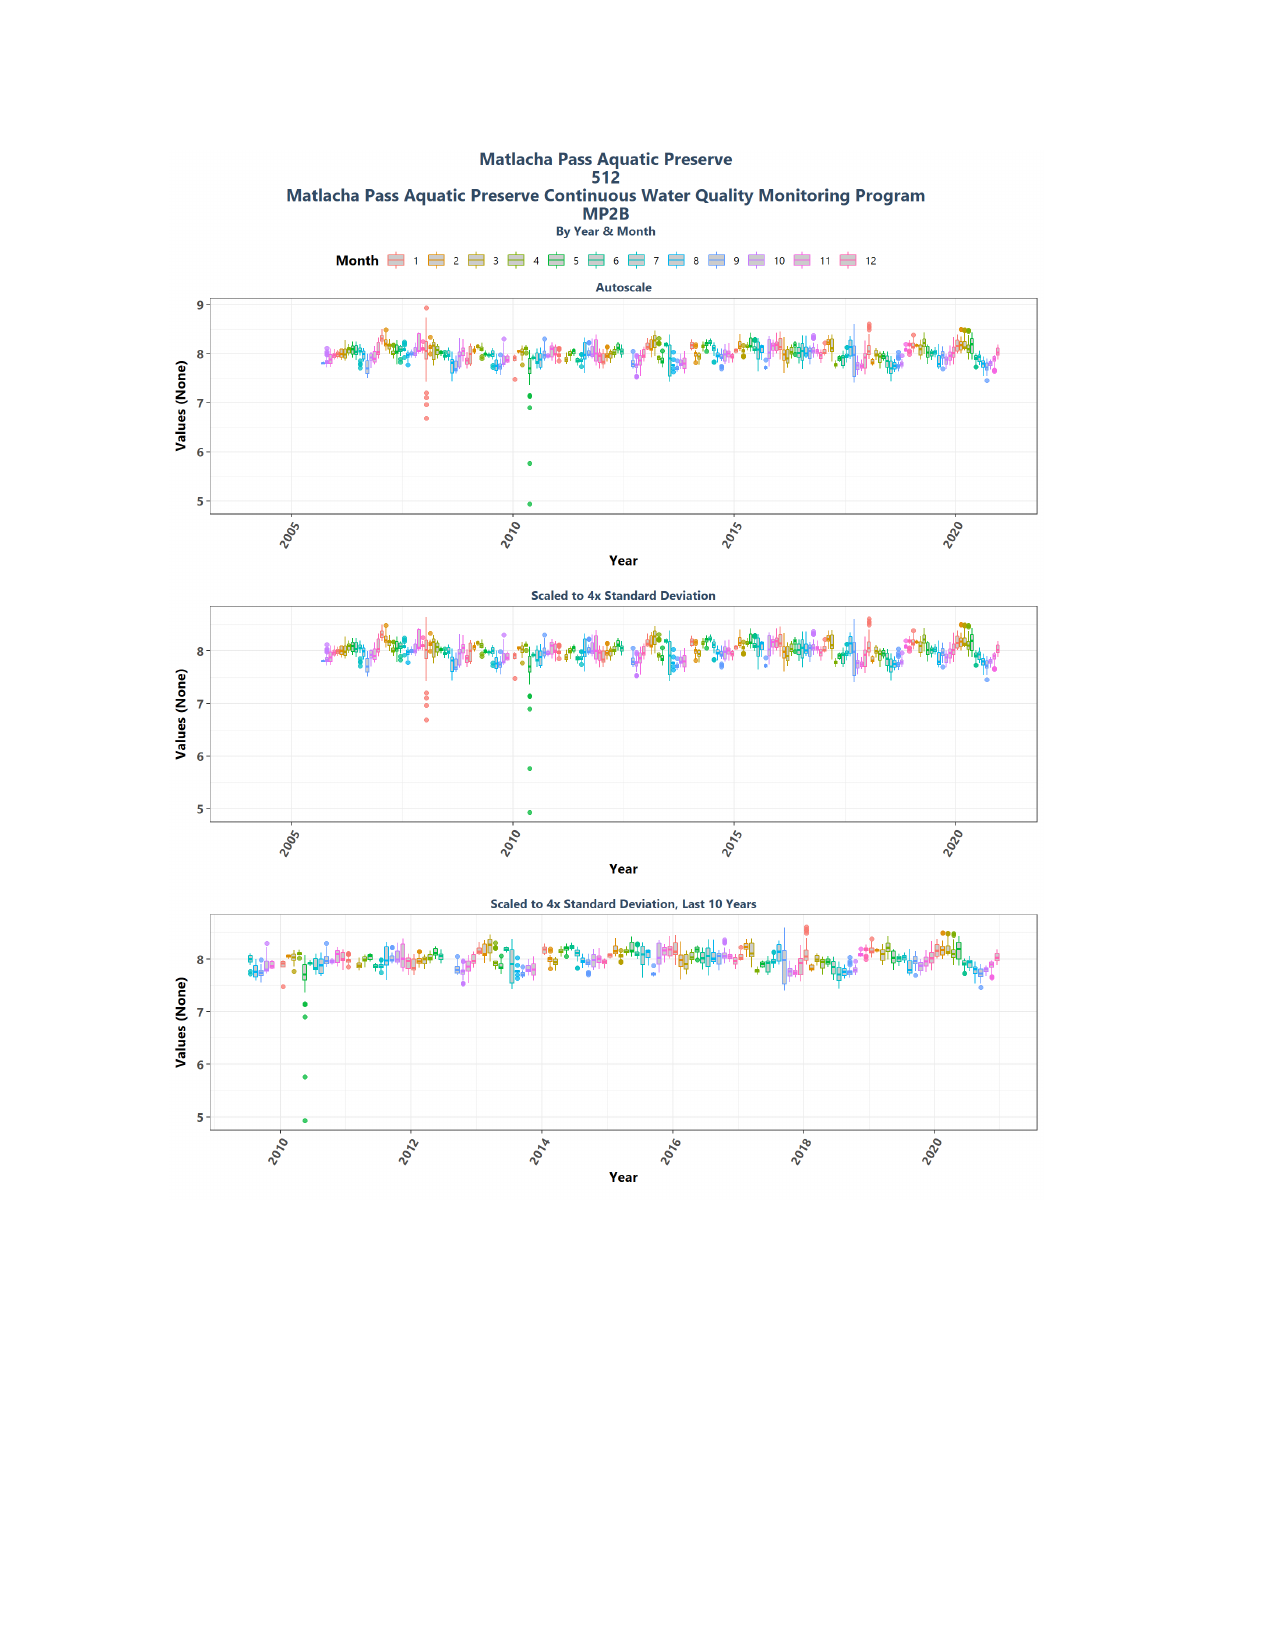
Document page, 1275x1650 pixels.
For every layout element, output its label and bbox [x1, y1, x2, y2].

picture [168, 150, 1044, 1200]
